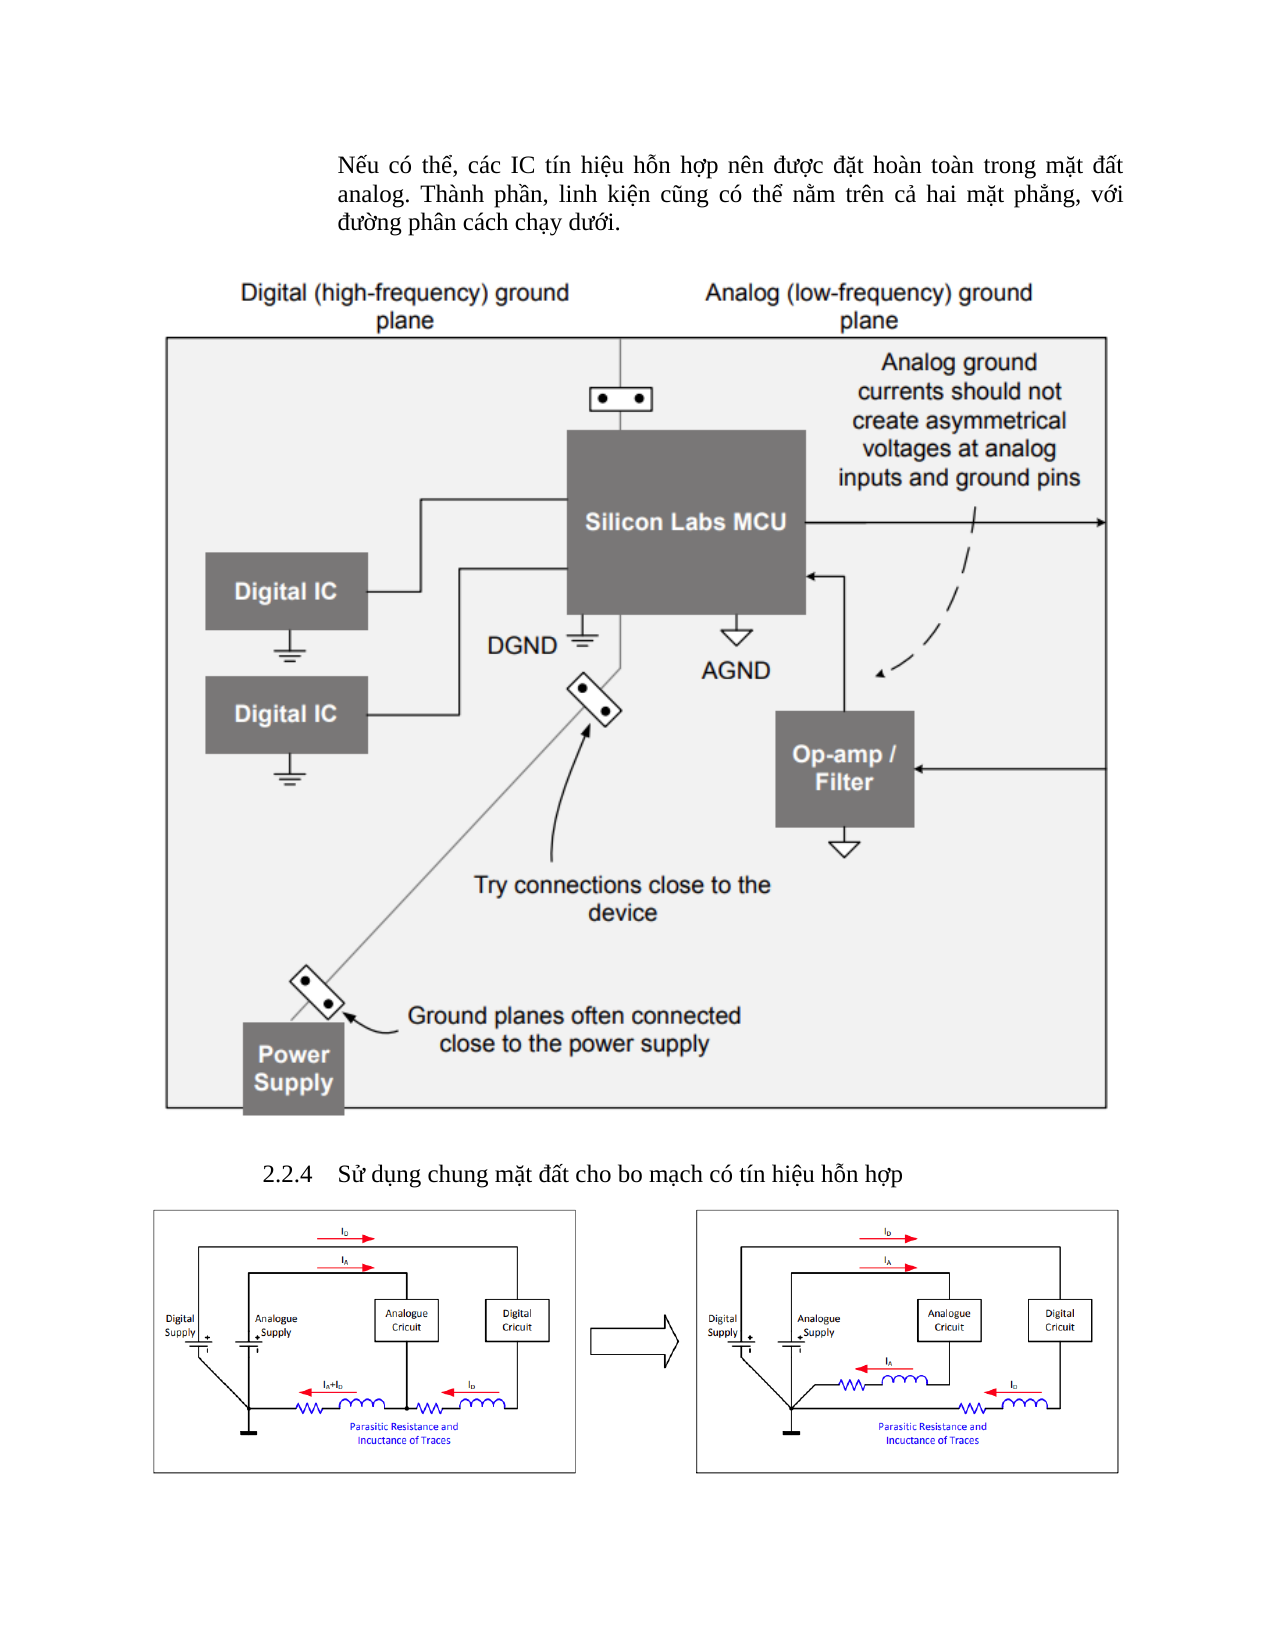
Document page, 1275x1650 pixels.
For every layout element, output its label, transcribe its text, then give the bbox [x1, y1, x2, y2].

list Nếu có thể, các IC tín hiệu hỗn hợp nên được đặt hoàn toàn trong mặt đất analog. Thành phần, linh kiện cũng có thể nằm trên cả hai mặt phẳng, với đường phân cách chạy dưới. [337, 150, 1125, 236]
picture [150, 248, 1125, 1131]
picture [150, 1204, 1125, 1478]
list Sử dụng chung mặt đất cho bo mạch có tín hiệu hỗn hợp [262, 1159, 1125, 1188]
